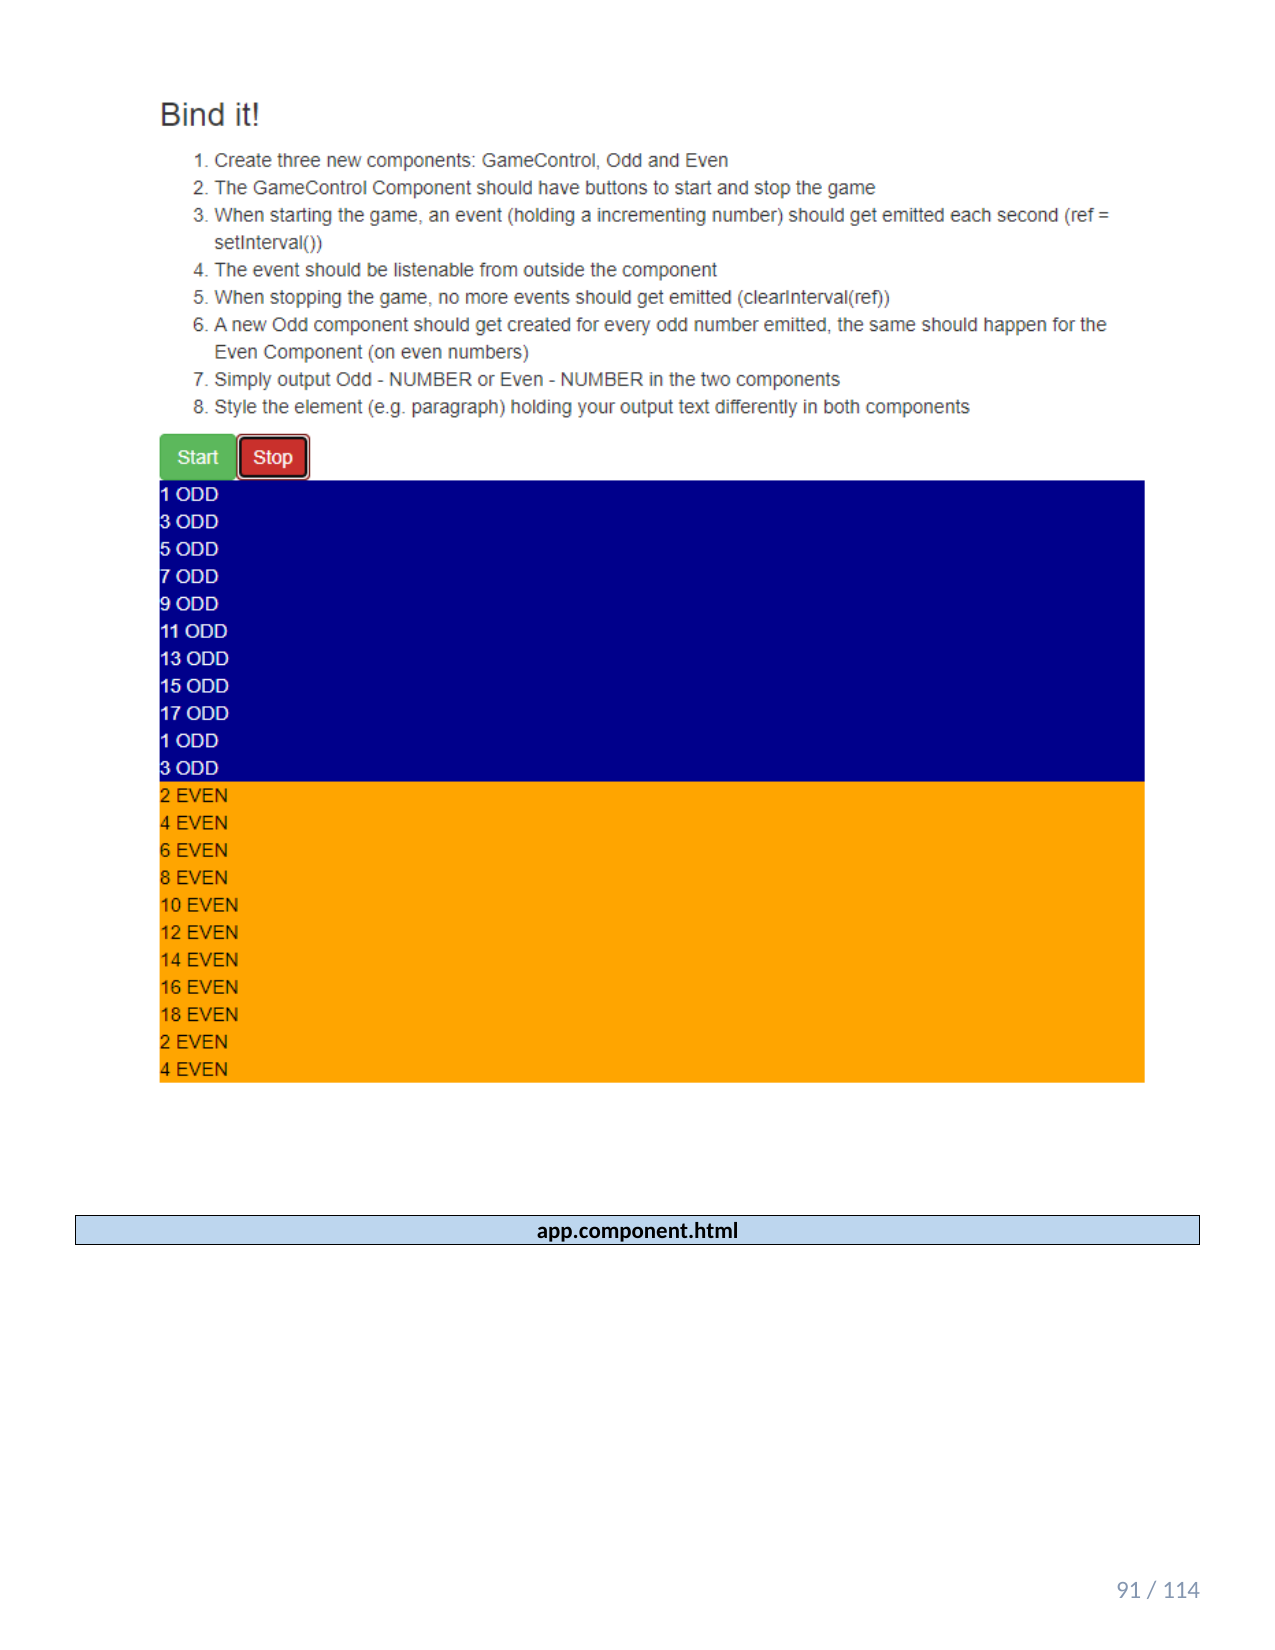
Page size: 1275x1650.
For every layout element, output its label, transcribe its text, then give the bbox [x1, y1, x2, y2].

picture [75, 75, 1200, 1150]
table_header app.component.html [76, 1216, 1199, 1244]
